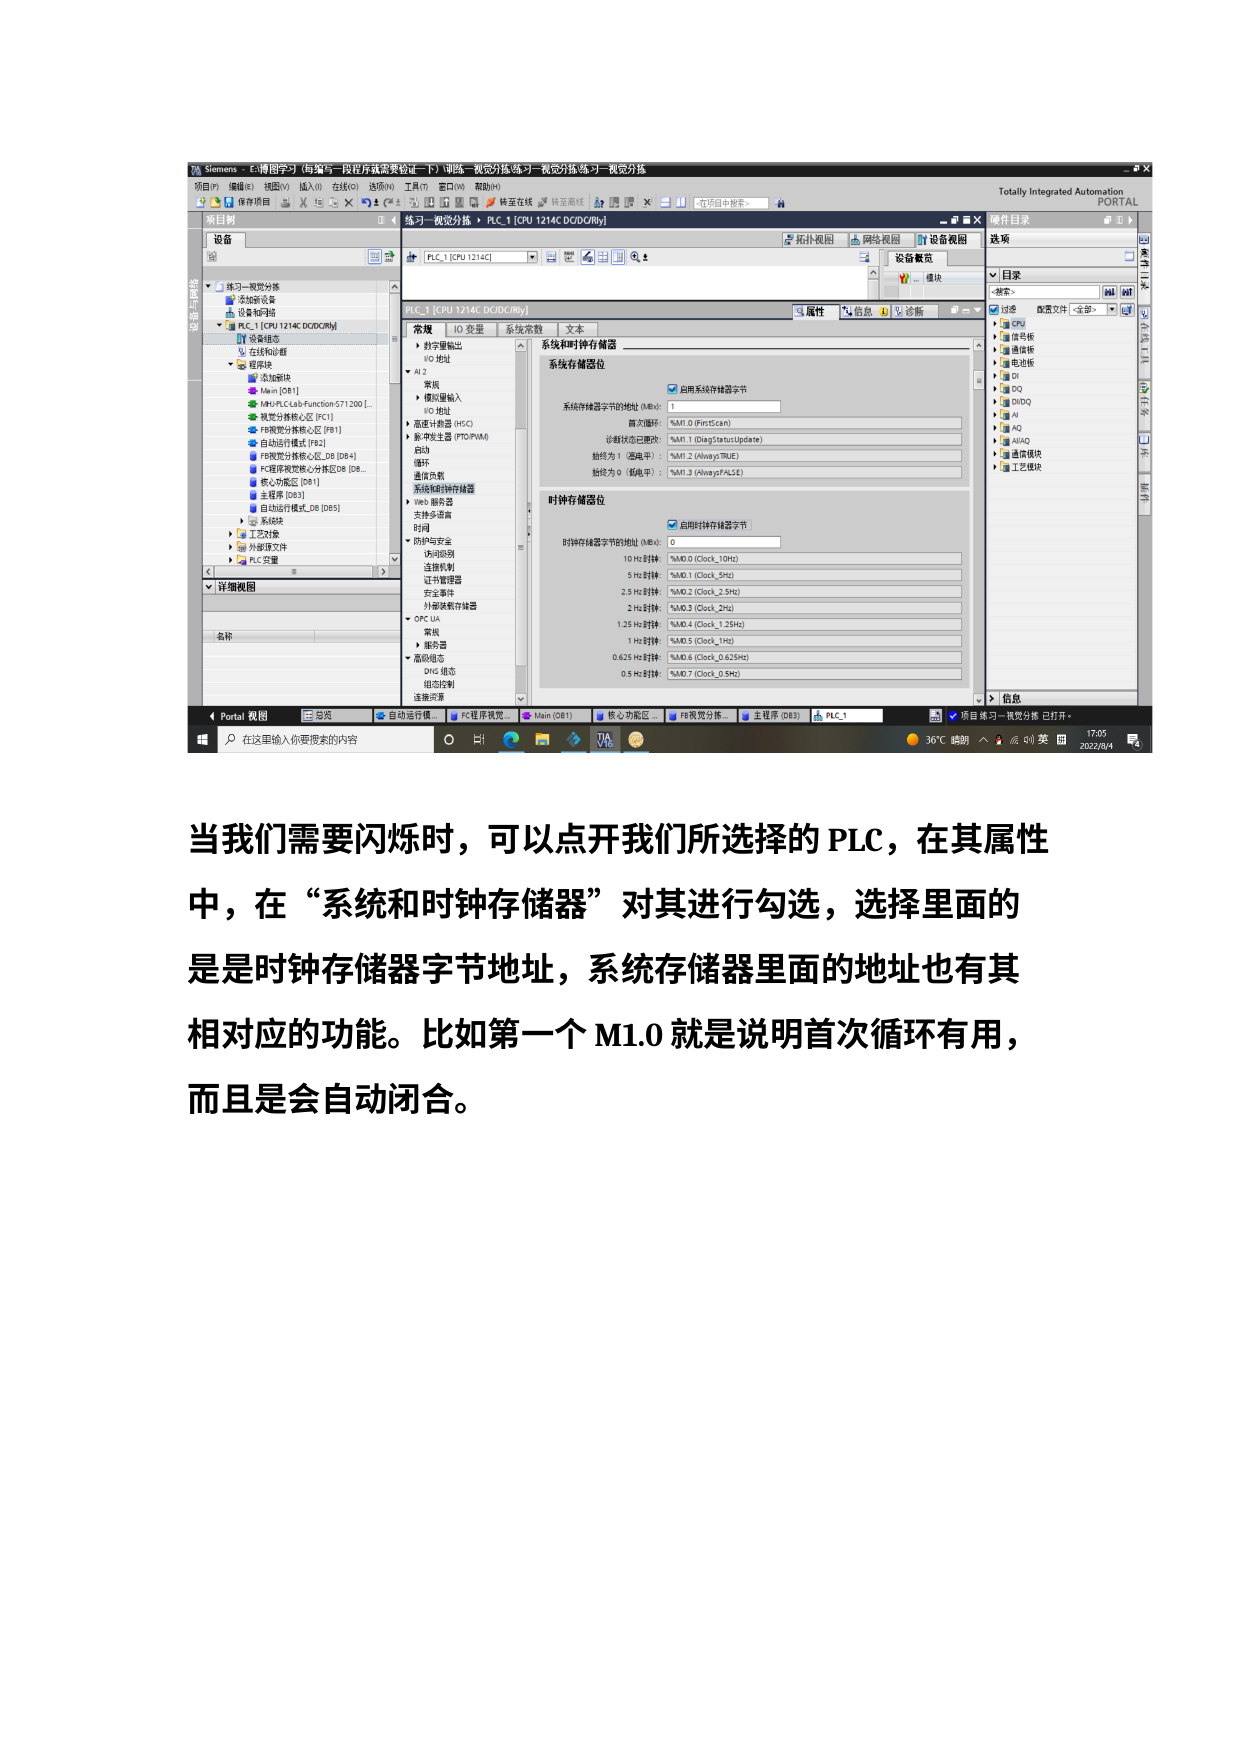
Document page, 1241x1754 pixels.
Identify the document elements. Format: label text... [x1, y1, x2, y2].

title 当我们需要闪烁时，可以点开我们所选择的PLC，在其属性中，在“系统和时钟存储器”对其进行勾选，选择里面的是是时钟存储器字节地址，系统存储器里面的地址也有其相对应的功能。比如第一个M1.0就是说明首次循环有用，而且是会自动闭合。 [187, 804, 1053, 1129]
picture [187, 162, 1153, 753]
